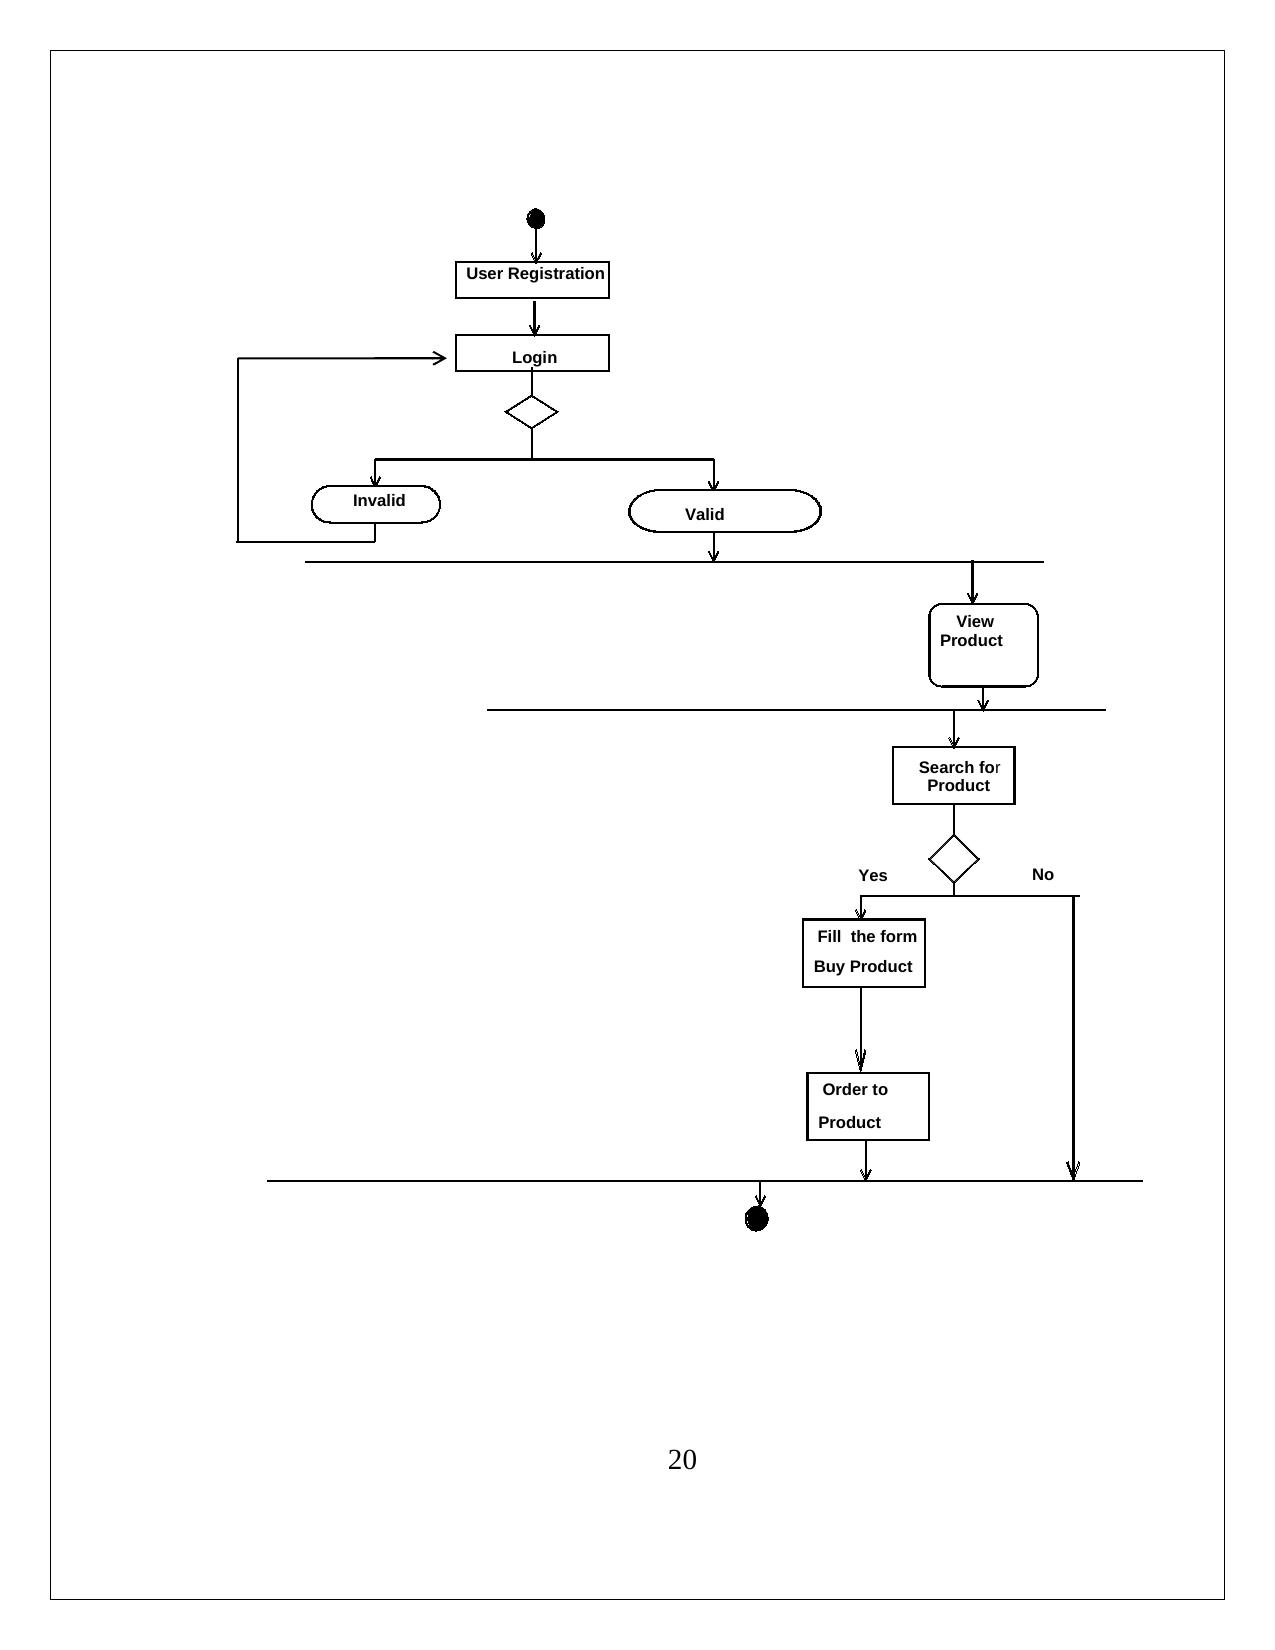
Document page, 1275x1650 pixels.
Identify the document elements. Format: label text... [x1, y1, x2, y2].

text 20 [150, 1442, 1125, 1475]
